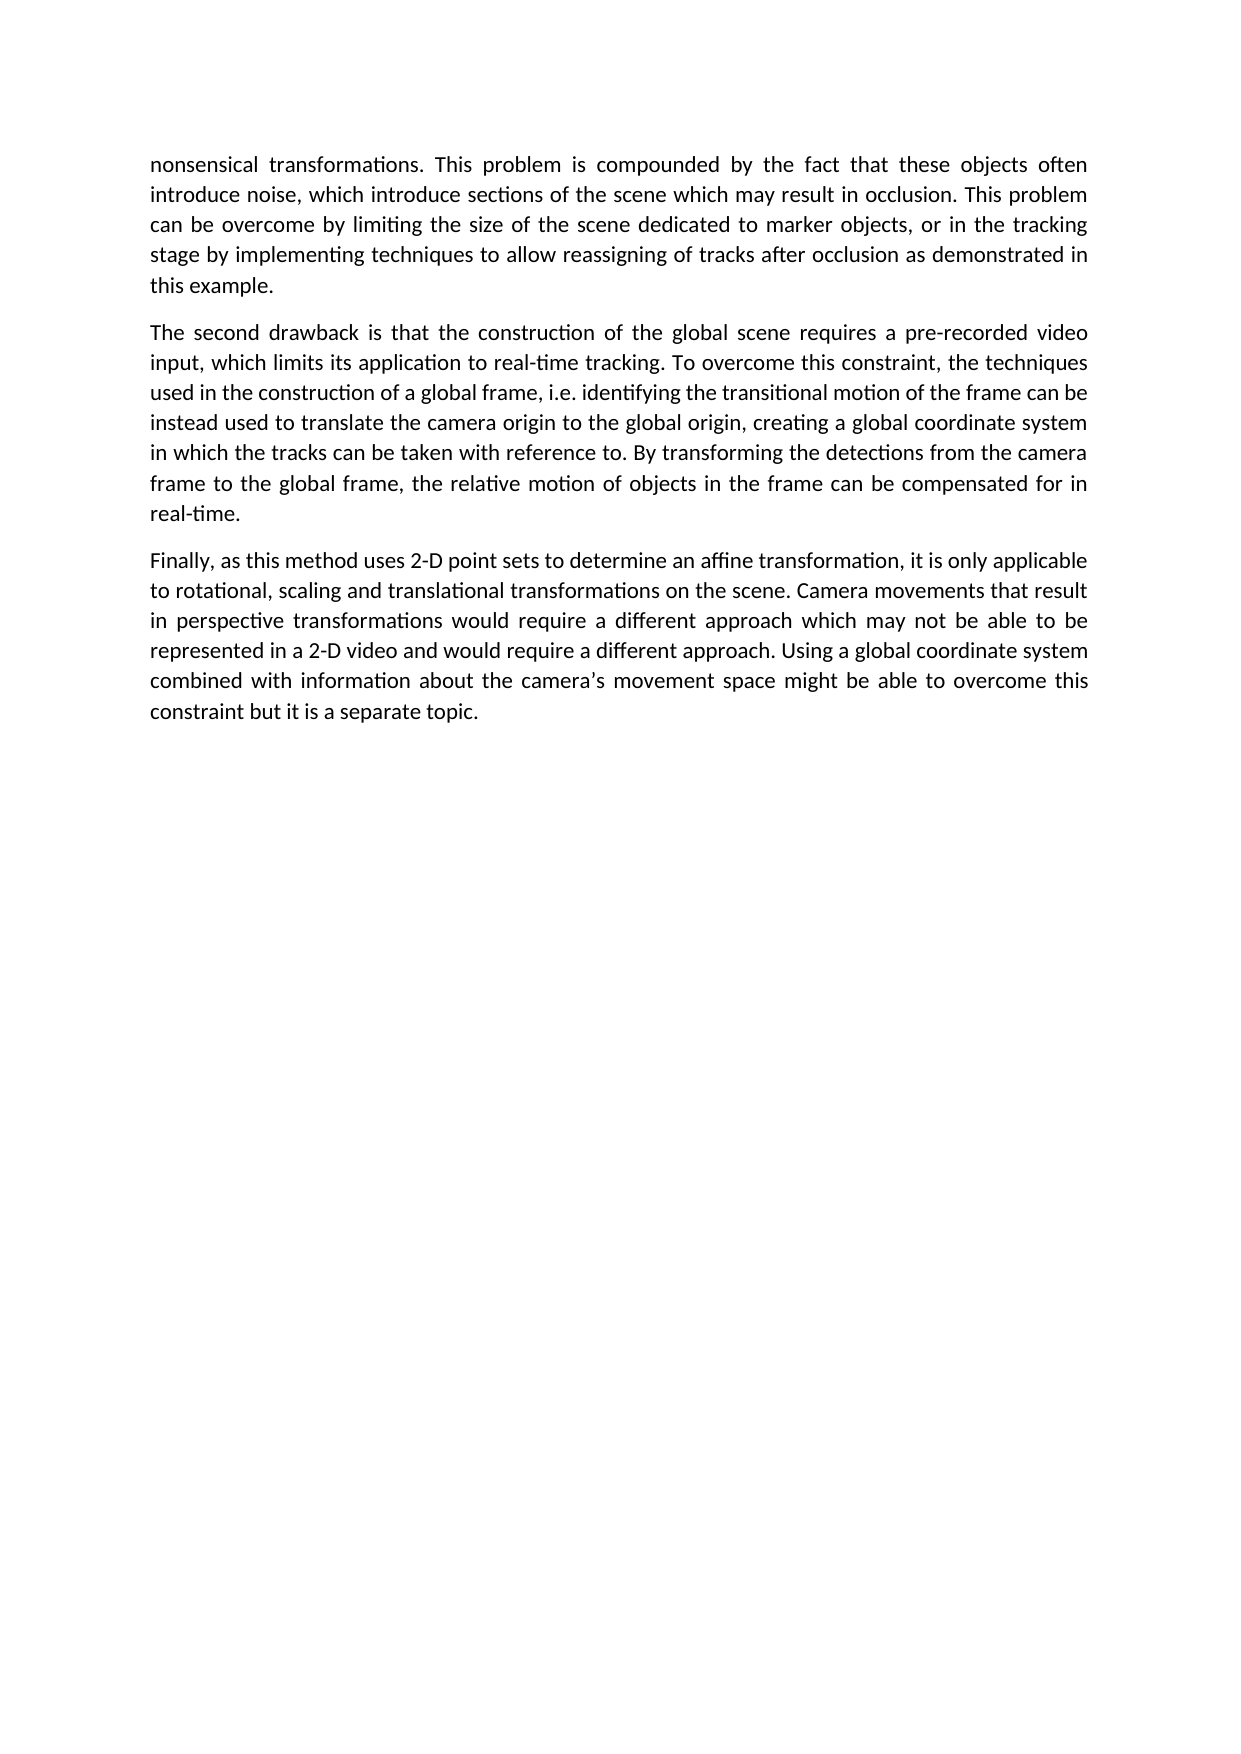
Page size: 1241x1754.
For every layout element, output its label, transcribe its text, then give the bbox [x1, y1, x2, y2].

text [150, 150, 1090, 299]
text Finally, as this method uses 2-D point sets to determine an affine transformation, it is only applicable to rotational, scaling and translational transformations on the scene. Camera movements that result in perspective transformations would require a different approach which may not be able to be represented in a 2-D video and would require a different approach. Using a global coordinate system combined with information about the camera’s movement space might be able to overcome this constraint but it is a separate topic. [150, 546, 1090, 725]
text The second drawback is that the construction of the global scene requires a pre-recorded video input, which limits its application to real-time tracking. To overcome this constraint, the techniques used in the construction of a global frame, i.e. identifying the transitional motion of the frame can be instead used to translate the camera origin to the global origin, creating a global coordinate system in which the tracks can be taken with reference to. By transforming the detections from the camera frame to the global frame, the relative motion of objects in the frame can be compensated for in real-time. [150, 318, 1090, 527]
